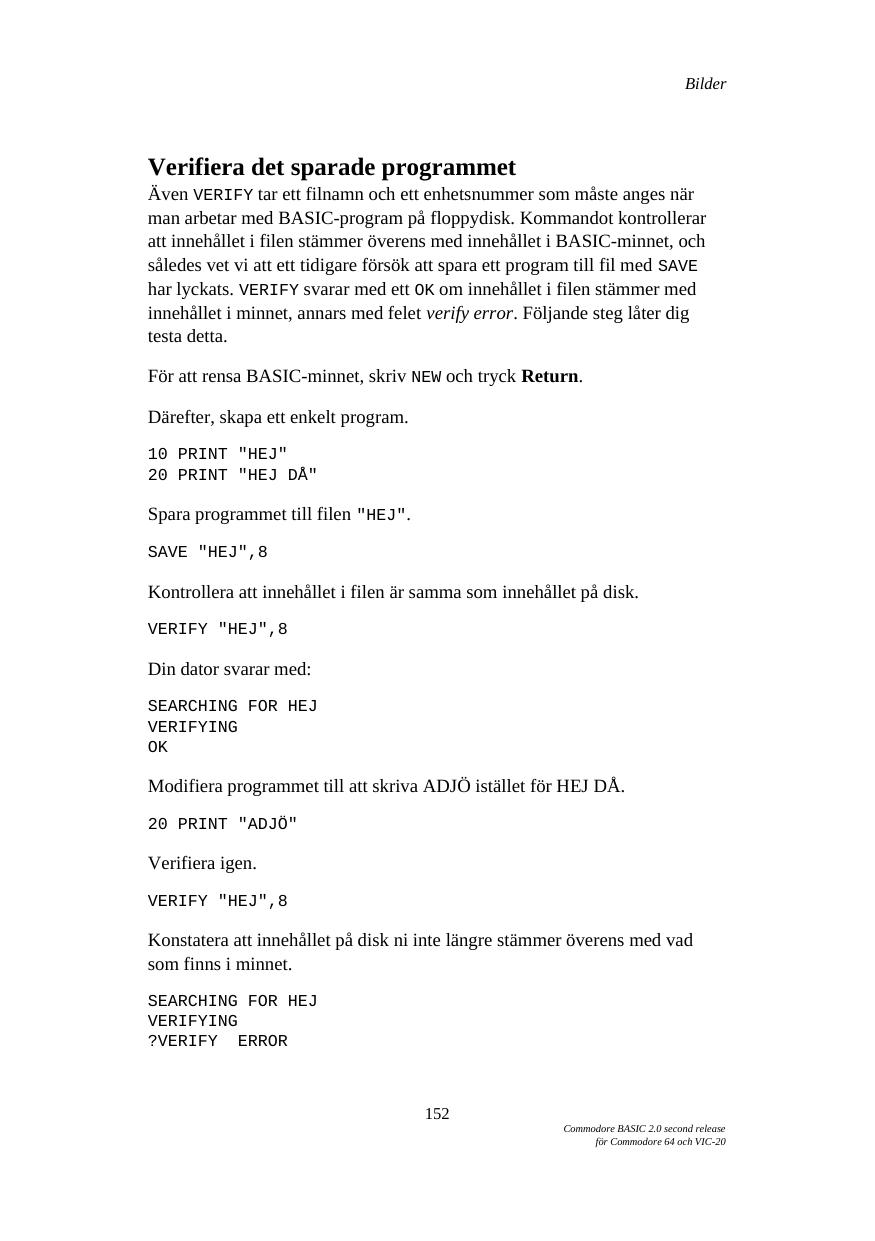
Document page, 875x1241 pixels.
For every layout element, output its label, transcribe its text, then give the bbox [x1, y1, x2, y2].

text Kontrollera att innehållet i filen är samma som innehållet på disk. [148, 581, 726, 603]
text För att rensa BASIC-minnet, skriv NEW och tryck Return. [148, 365, 726, 387]
text Verifiera igen. [148, 852, 726, 874]
text SAVE "HEJ",8 [148, 544, 726, 563]
text Modifiera programmet till att skriva ADJÖ istället för HEJ DÅ. [148, 775, 726, 797]
text Konstatera att innehållet på disk ni inte längre stämmer överens med vad som finns i minnet. [148, 929, 726, 974]
text Spara programmet till filen "HEJ". [148, 503, 726, 526]
text VERIFY "HEJ",8 [148, 892, 726, 911]
text VERIFY "HEJ",8 [148, 621, 726, 640]
text SEARCHING FOR HEJ VERIFYING OK [148, 698, 726, 757]
text Din dator svarar med: [148, 658, 726, 679]
text Även VERIFY tar ett filnamn och ett enhetsnummer som måste anges när man arbetar med BASIC-program på floppydisk. Kommandot kontrollerar att innehållet i filen stämmer överens med innehållet i BASIC-minnet, och således vet vi att ett tidigare försök att spara ett program till fil med SAVE har lyckats. VERIFY svarar med ett OK om innehållet i filen stämmer med innehållet i minnet, annars med felet verify error. Följande steg låter dig testa detta. [148, 183, 726, 347]
subtitle Verifiera det sparade programmet [148, 152, 726, 181]
text 10 PRINT "HEJ" 20 PRINT "HEJ DÅ" [148, 446, 726, 485]
text 20 PRINT "ADJÖ" [148, 815, 726, 834]
text SEARCHING FOR HEJ VERIFYING ?VERIFY ERROR [148, 992, 726, 1052]
text Därefter, skapa ett enkelt program. [148, 406, 726, 427]
